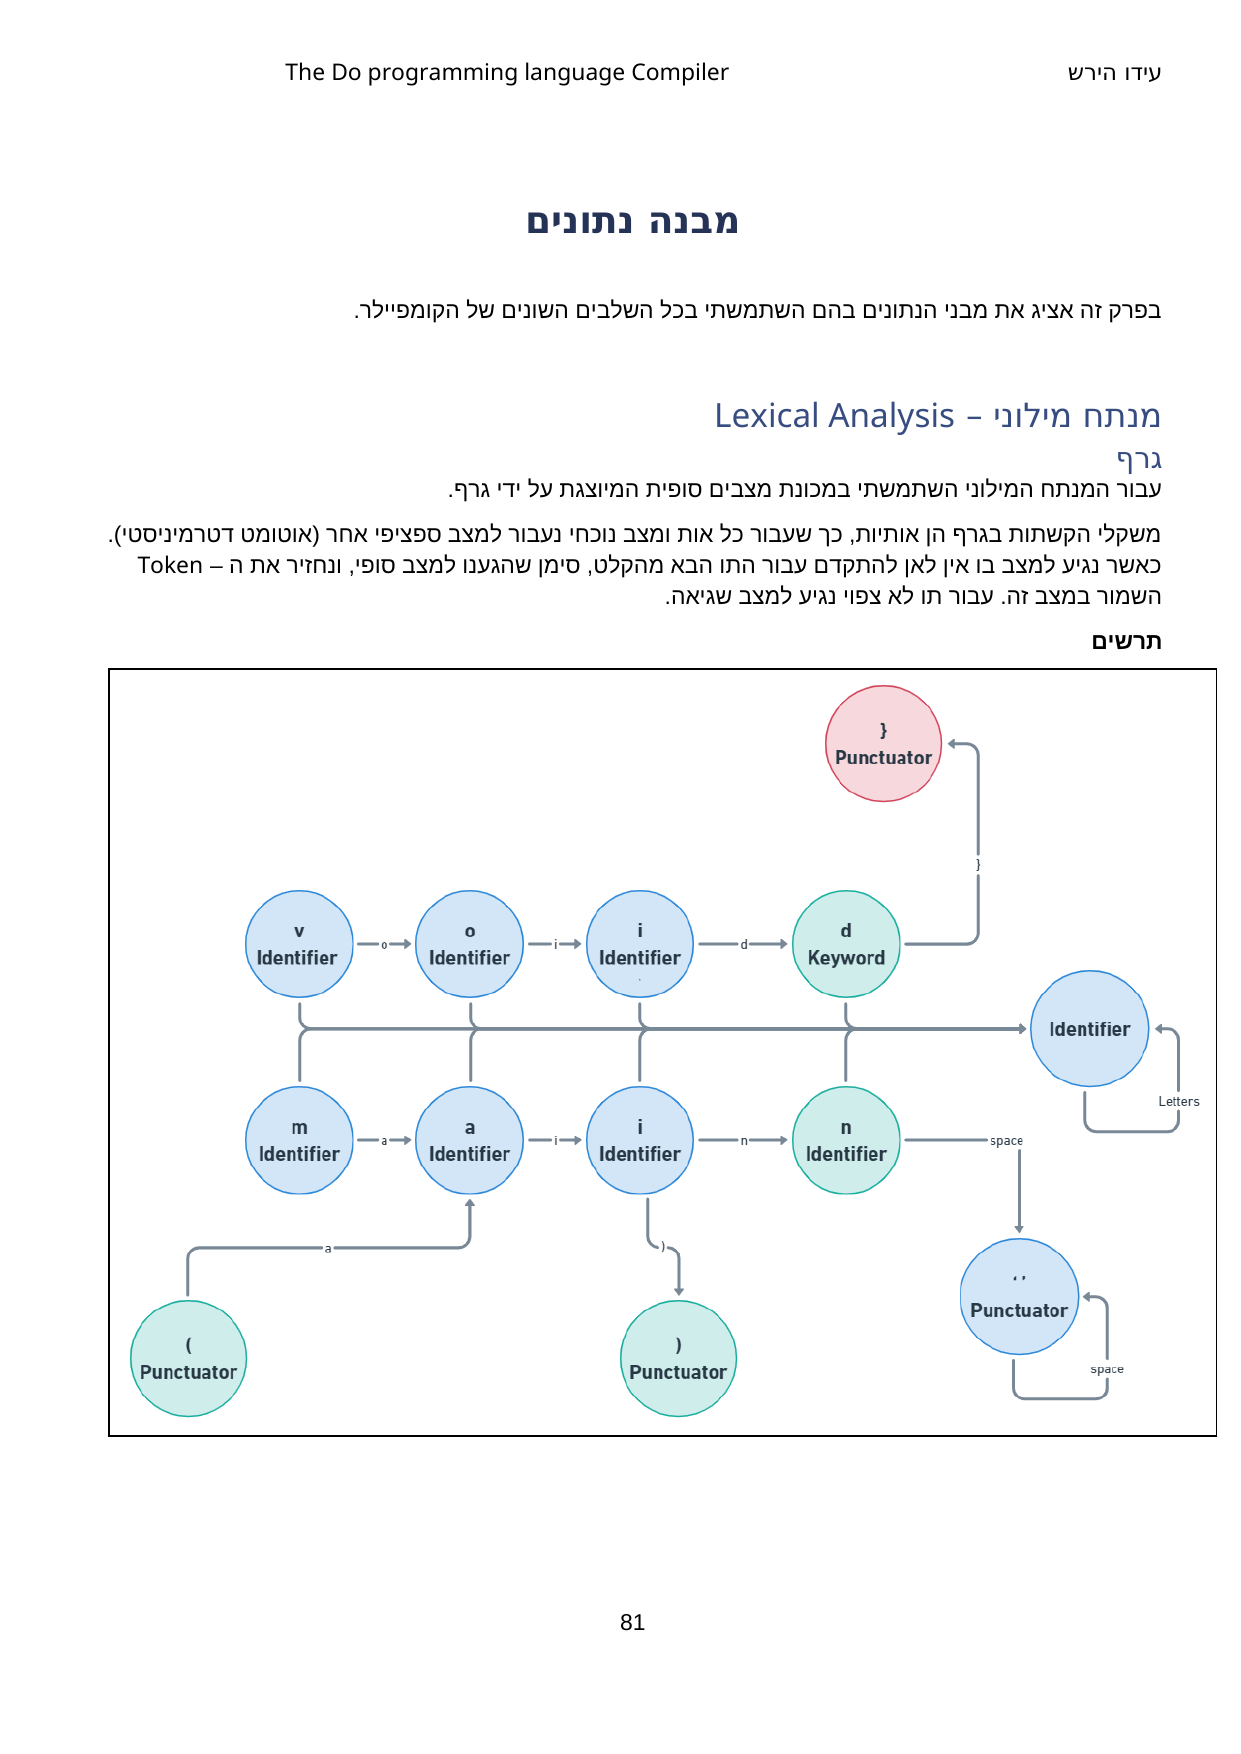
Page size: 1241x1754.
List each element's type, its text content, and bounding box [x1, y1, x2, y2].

text משקלי הקשתות בגרף הן אותיות, כך שעבור כל אות ומצב נוכחי נעבור למצב ספציפי אחר (אוטומט דטרמיניסטי). כאשר נגיע למצב בו אין לאן להתקדם עבור התו הבא מהקלט, סימן שהגענו למצב סופי, ונחזיר את ה – Token השמור במצב זה. עבור תו לא צפוי נגיע למצב שגיאה. [103, 521, 1162, 609]
picture [111, 677, 1216, 1425]
text תרשים [103, 628, 1162, 654]
text עבור המנתח המילוני השתמשתי במכונת מצבים סופית המיוצגת על ידי גרף. [103, 476, 1162, 502]
subtitle מנתח מילוני – Lexical Analysis [103, 392, 1162, 438]
text בפרק זה אציג את מבני הנתונים בהם השתמשתי בכל השלבים השונים של הקומפיילר. [103, 297, 1162, 323]
subtitle מבנה נתונים [103, 198, 1162, 242]
subtitle גרף [103, 442, 1162, 476]
